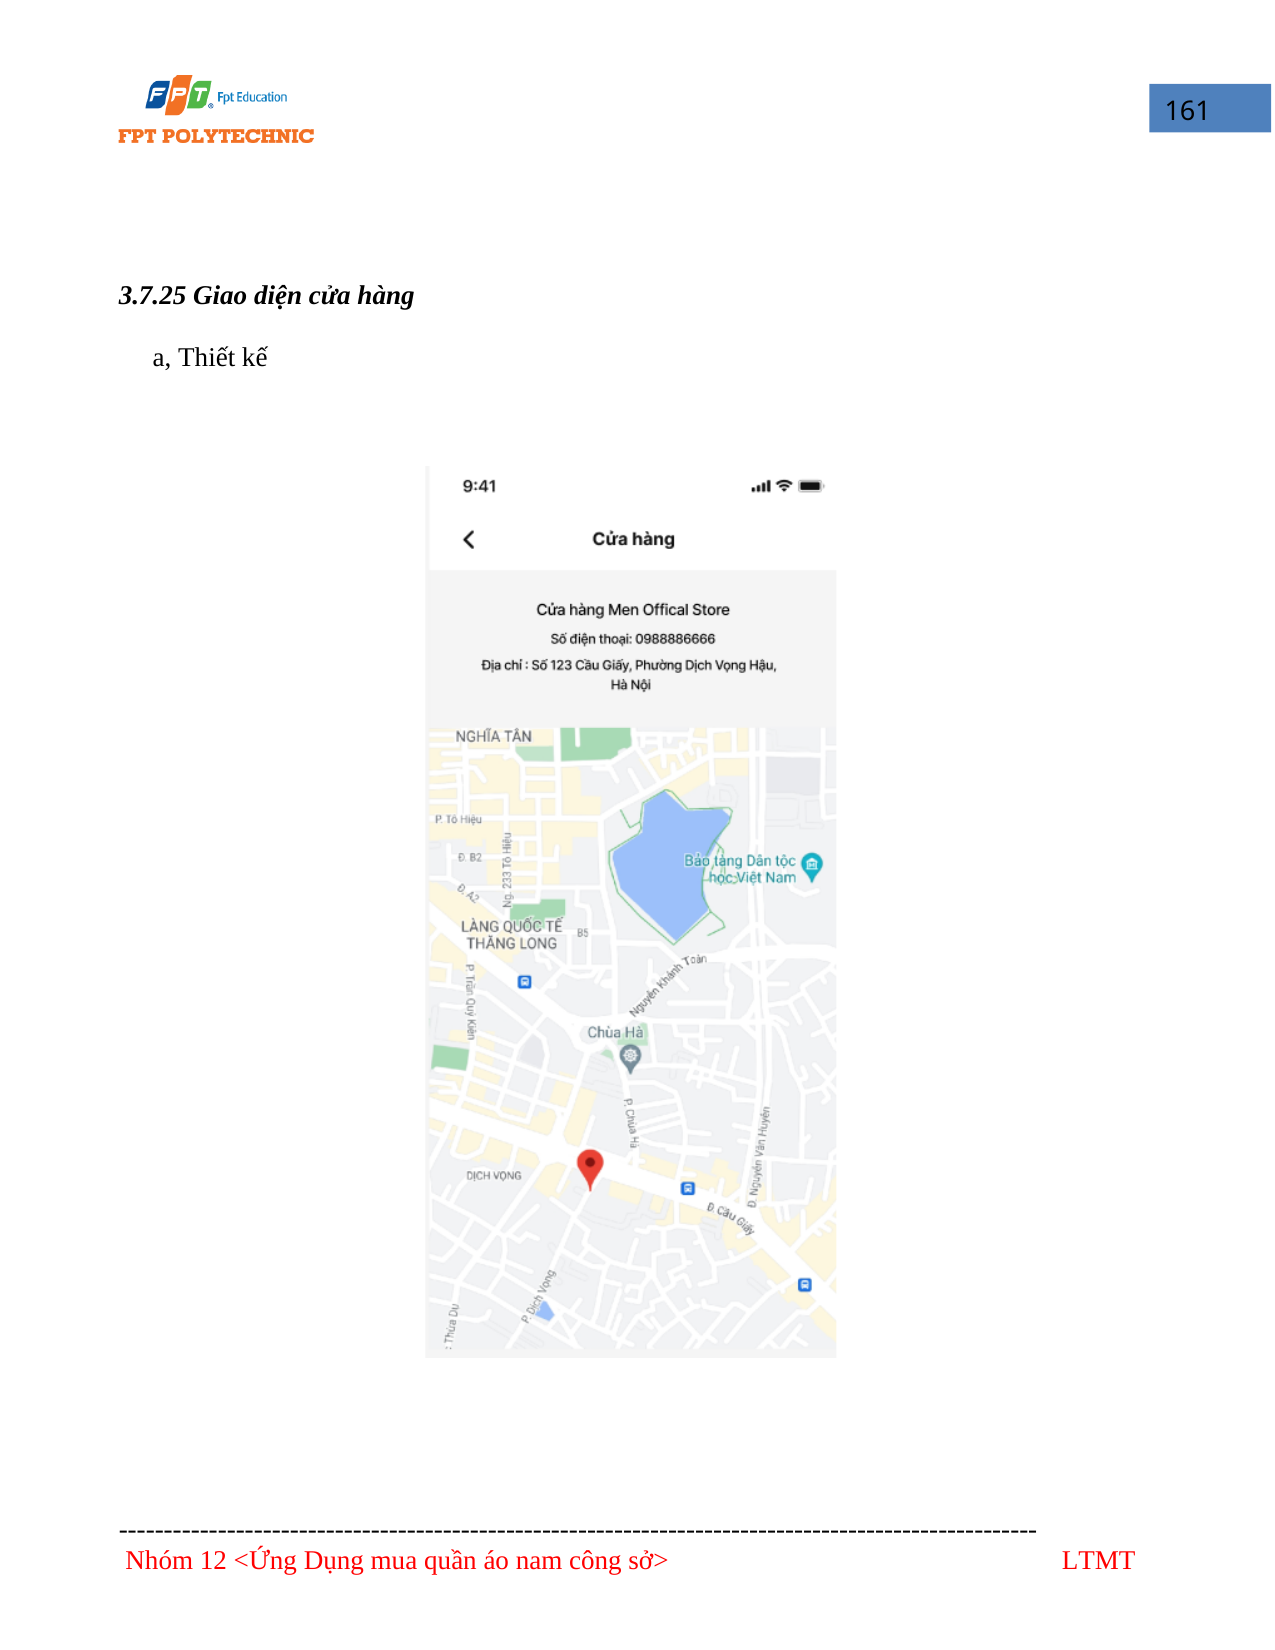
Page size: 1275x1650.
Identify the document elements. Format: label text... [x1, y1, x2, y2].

text 3.7.25 Giao diện cửa hàng [118, 279, 1156, 310]
text a, Thiết kế [118, 341, 1156, 372]
picture [118, 75, 316, 143]
picture [425, 466, 837, 1358]
